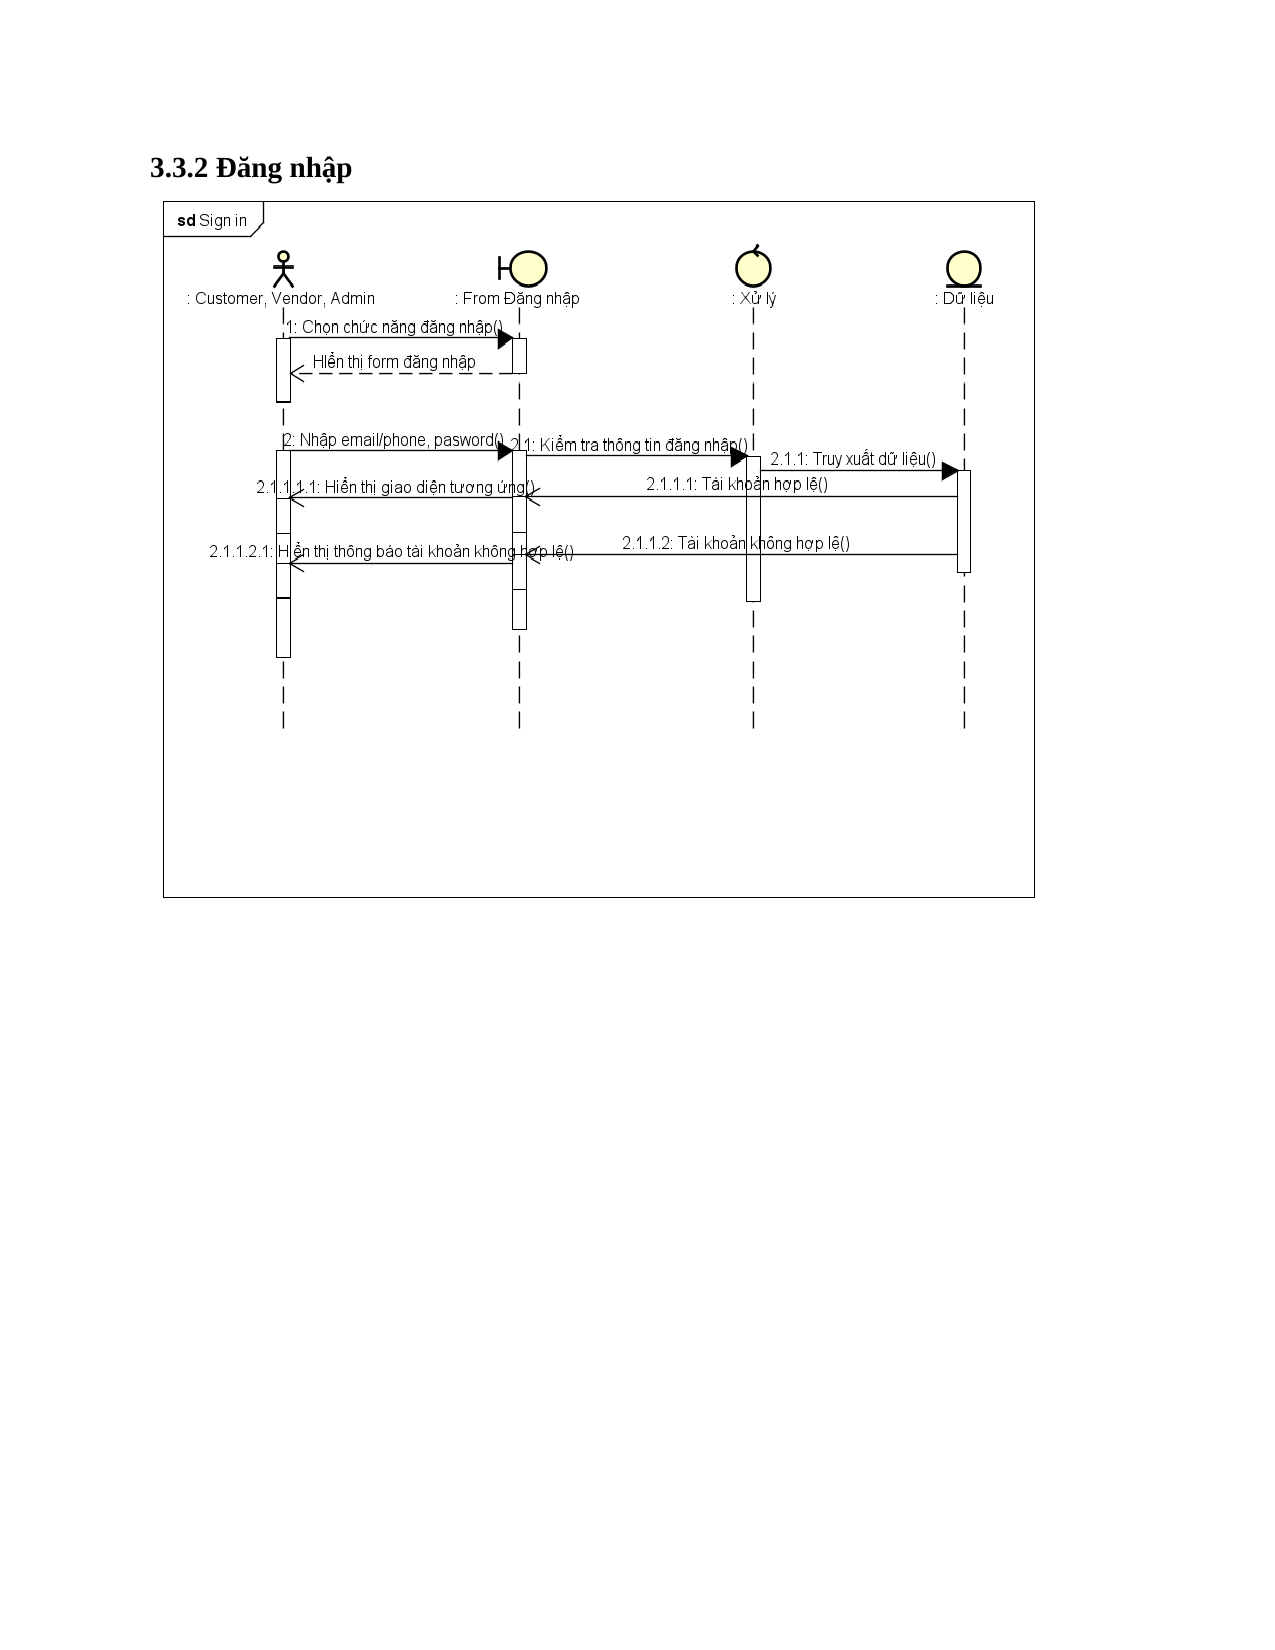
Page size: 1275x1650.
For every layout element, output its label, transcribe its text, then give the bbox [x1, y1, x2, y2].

subtitle 3.3.2 Đăng nhập [150, 150, 1125, 183]
picture [150, 188, 1046, 911]
